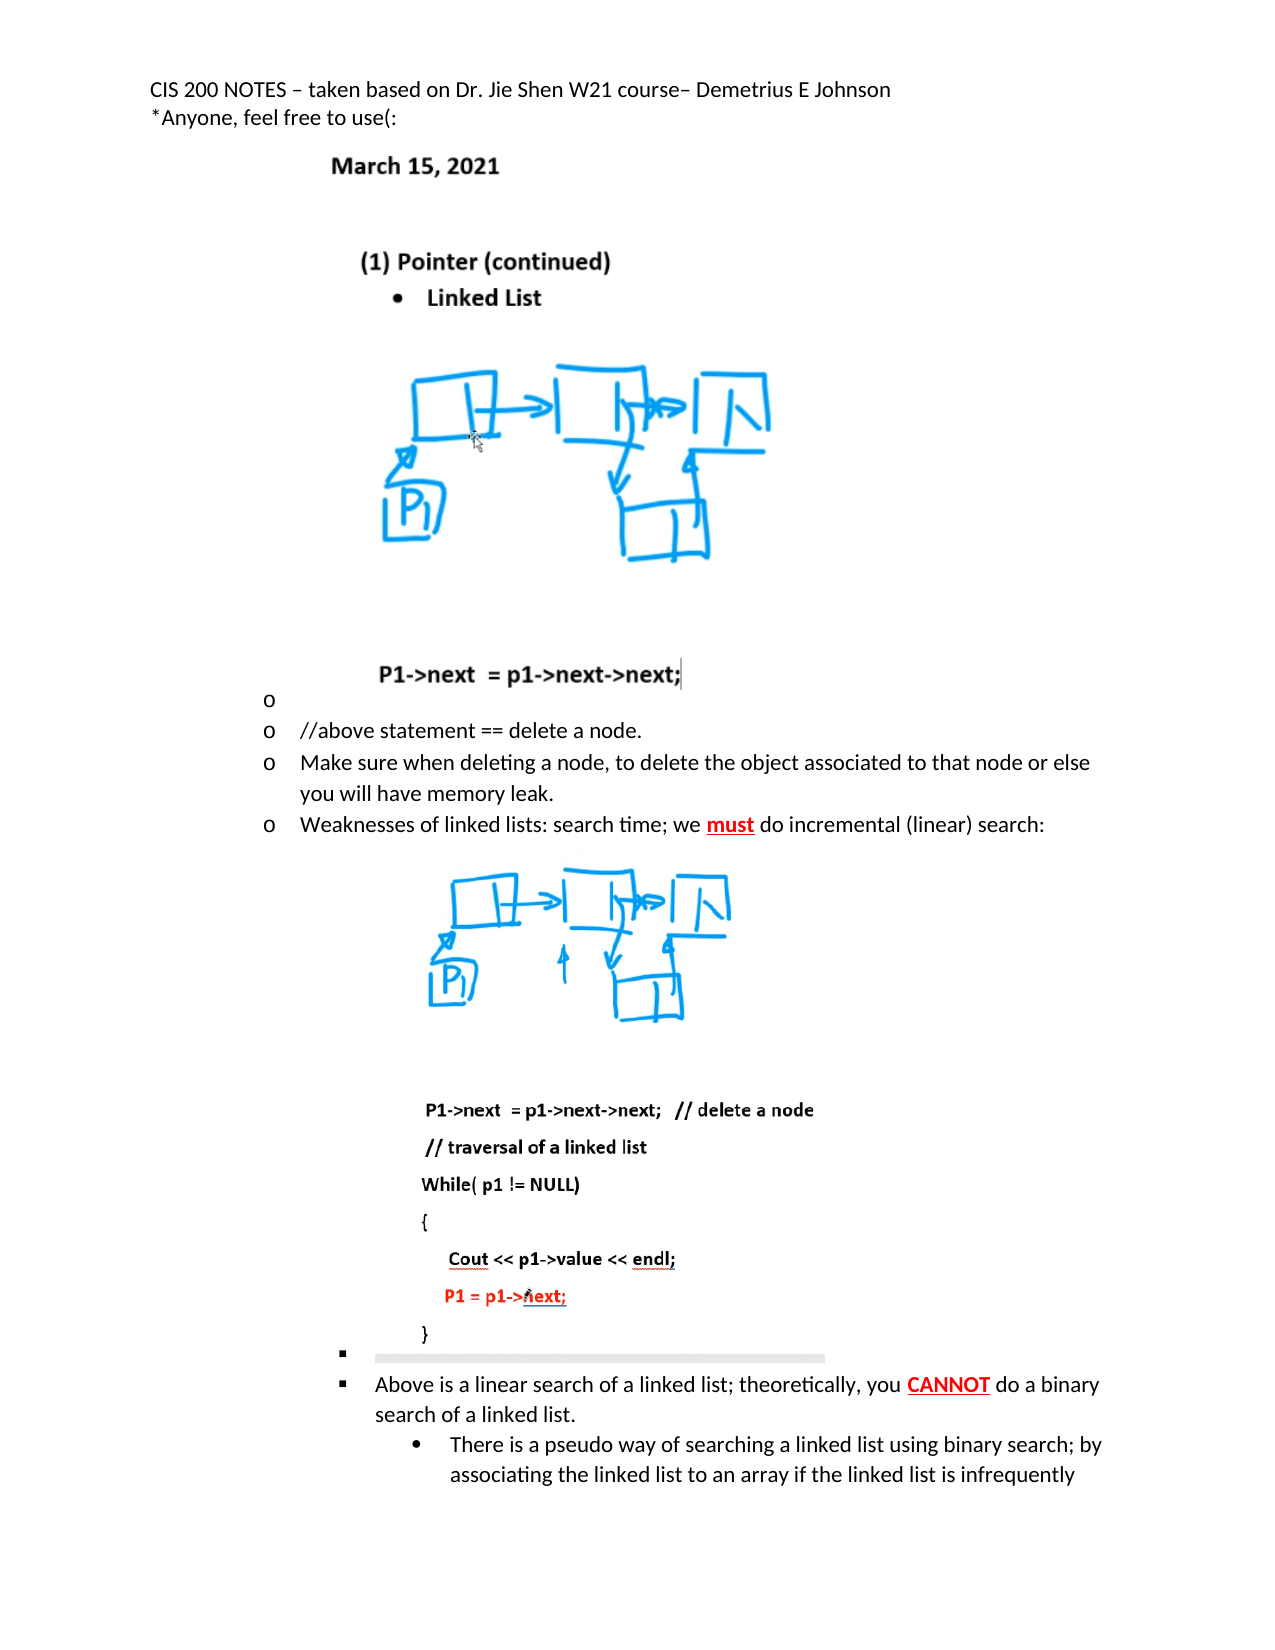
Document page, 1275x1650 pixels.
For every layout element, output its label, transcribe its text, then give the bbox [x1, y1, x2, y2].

list //above statement == delete a node. [262, 717, 1125, 746]
list Make sure when deleting a node, to delete the object associated to that node or else you will have memory leak. [262, 748, 1125, 807]
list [412, 1430, 1125, 1488]
picture [375, 841, 825, 1363]
list Weaknesses of linked lists: search time; we must do incremental (linear) search: [262, 810, 1125, 839]
picture [300, 150, 783, 708]
list Above is a linear search of a linked list; theoretically, you CANNOT do a binary search of a linked list. [337, 1370, 1125, 1428]
